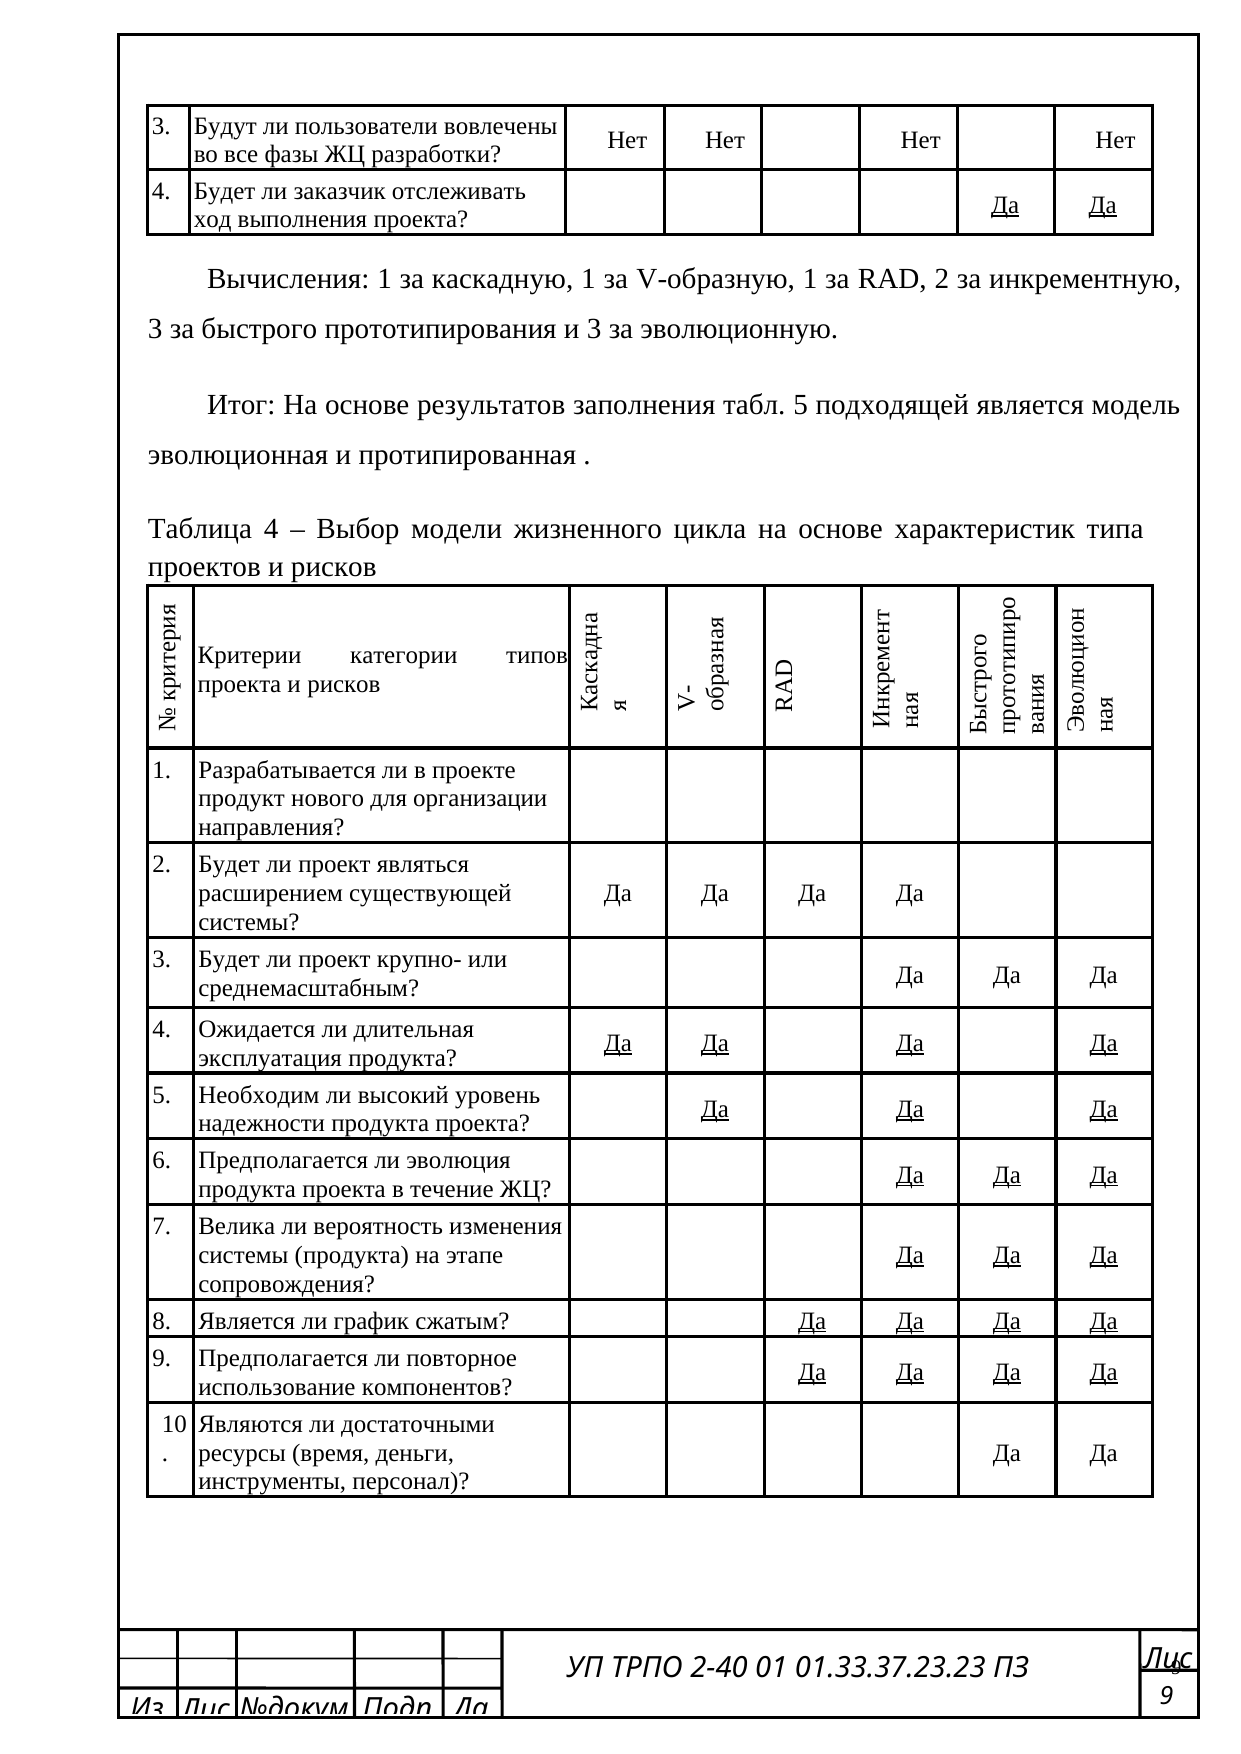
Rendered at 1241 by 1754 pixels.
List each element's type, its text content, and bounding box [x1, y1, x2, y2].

table_cell [766, 1404, 860, 1495]
table_cell [668, 1338, 763, 1401]
table_cell Да [1058, 1301, 1151, 1335]
table_cell [863, 750, 957, 841]
table_cell Будет ли проект являться расширением существующей системы? [195, 844, 568, 936]
table_cell 3. [149, 939, 192, 1006]
table_cell Да [960, 939, 1054, 1006]
table_cell Да [766, 1338, 860, 1401]
table_cell 4. [149, 171, 188, 233]
table_cell Да [959, 171, 1053, 233]
text Таблица 4 – Выбор модели жизненного цикла на основе характеристик типа проектов и рисков [148, 508, 1145, 583]
table_cell 2. [149, 844, 192, 936]
table_cell Да [863, 1140, 957, 1203]
table_cell [960, 750, 1054, 841]
table_cell Да [766, 1301, 860, 1335]
table_cell Да [766, 844, 860, 936]
table_cell [766, 1206, 860, 1298]
table_cell Нет [861, 107, 956, 168]
table_cell [666, 171, 760, 233]
table_cell Да [863, 1338, 957, 1401]
table_cell [1058, 750, 1151, 841]
table_header Эволюционная [1058, 587, 1151, 746]
table_cell Да [571, 1009, 665, 1071]
table_cell [668, 1301, 763, 1335]
table_cell Да [668, 1075, 763, 1137]
table_cell Являются ли достаточными ресурсы (время, деньги, инструменты, персонал)? [195, 1404, 568, 1495]
table_cell Да [1058, 1404, 1151, 1495]
table_cell [960, 1075, 1054, 1137]
table_cell Да [960, 1404, 1054, 1495]
table_cell Да [863, 939, 957, 1006]
table_cell [571, 1206, 665, 1298]
table_cell Да [668, 844, 763, 936]
table_cell [766, 1140, 860, 1203]
table_cell [571, 1301, 665, 1335]
table_cell [766, 1009, 860, 1071]
table_cell [861, 171, 956, 233]
table_cell Да [863, 1075, 957, 1137]
table_cell Да [863, 1206, 957, 1298]
table_cell [567, 171, 663, 233]
table_cell Является ли график сжатым? [195, 1301, 568, 1335]
table_cell Да [1058, 1075, 1151, 1137]
table_cell [571, 1075, 665, 1137]
table_header Быстрого прототипирования [960, 587, 1054, 746]
table_cell [571, 750, 665, 841]
table_cell [766, 1075, 860, 1137]
table_cell Да [1058, 1338, 1151, 1401]
table_cell [571, 1140, 665, 1203]
table_cell [863, 1404, 957, 1495]
table_cell Да [1058, 1009, 1151, 1071]
table_header № критерия [149, 587, 192, 746]
table_cell 10. [149, 1404, 192, 1495]
table_cell [668, 1140, 763, 1203]
table_cell Предполагается ли эволюция продукта проекта в течение ЖЦ? [195, 1140, 568, 1203]
table_cell [668, 939, 763, 1006]
table_cell Будет ли заказчик отслеживать ход выполнения проекта? [191, 171, 564, 233]
table_cell Да [571, 844, 665, 936]
text Итог: На основе результатов заполнения табл. 5 подходящей является модель эволюционная и протипированная . [148, 387, 1181, 471]
table_cell [959, 107, 1053, 168]
table_cell Да [1056, 171, 1151, 233]
table_cell [668, 1206, 763, 1298]
table_cell [571, 1404, 665, 1495]
text Вычисления: 1 за каскадную, 1 за V-образную, 1 за RAD, 2 за инкрементную, 3 за быстрого прототипирования и 3 за эволюционную. [148, 261, 1181, 345]
table_cell [766, 939, 860, 1006]
table_cell Да [863, 844, 957, 936]
table_header Каскадная [571, 587, 665, 746]
table_header RAD [766, 587, 860, 746]
table_cell Да [960, 1140, 1054, 1203]
table_cell Да [1058, 939, 1151, 1006]
table_cell Да [960, 1338, 1054, 1401]
table_cell [960, 1009, 1054, 1071]
table_cell Нет [1056, 107, 1151, 168]
table_cell [571, 939, 665, 1006]
table_cell Предполагается ли повторное использование компонентов? [195, 1338, 568, 1401]
table_cell Да [960, 1206, 1054, 1298]
table_cell 4. [149, 1009, 192, 1071]
table_cell Ожидается ли длительная эксплуатация продукта? [195, 1009, 568, 1071]
table_cell Нет [567, 107, 663, 168]
table_cell Да [863, 1009, 957, 1071]
table_cell Будет ли проект крупно- или среднемасштабным? [195, 939, 568, 1006]
table_cell Велика ли вероятность изменения системы (продукта) на этапе сопровождения? [195, 1206, 568, 1298]
table_header Критерии категории типов проекта и рисков [195, 587, 568, 746]
table_cell [668, 1404, 763, 1495]
table_cell Да [1058, 1206, 1151, 1298]
table_cell Да [1058, 1140, 1151, 1203]
table_cell 1. [149, 750, 192, 841]
table_cell [571, 1338, 665, 1401]
table_cell 3. [149, 107, 188, 168]
table_cell 7. [149, 1206, 192, 1298]
table_cell [763, 171, 858, 233]
table_header V-образная [668, 587, 763, 746]
table_cell Необходим ли высокий уровень надежности продукта проекта? [195, 1075, 568, 1137]
table_cell 9. [149, 1338, 192, 1401]
table_cell 8. [149, 1301, 192, 1335]
table_cell 5. [149, 1075, 192, 1137]
table_cell Да [960, 1301, 1054, 1335]
table_cell [668, 750, 763, 841]
table_cell Будут ли пользователи вовлечены во все фазы ЖЦ разработки? [191, 107, 564, 168]
table_cell [960, 844, 1054, 936]
table_header Инкрементная [863, 587, 957, 746]
table_cell Нет [666, 107, 760, 168]
table_cell Да [668, 1009, 763, 1071]
table_cell [763, 107, 858, 168]
table_cell [1058, 844, 1151, 936]
table_cell Разрабатывается ли в проекте продукт нового для организации направления? [195, 750, 568, 841]
table_cell [766, 750, 860, 841]
table_cell Да [863, 1301, 957, 1335]
table_cell 6. [149, 1140, 192, 1203]
